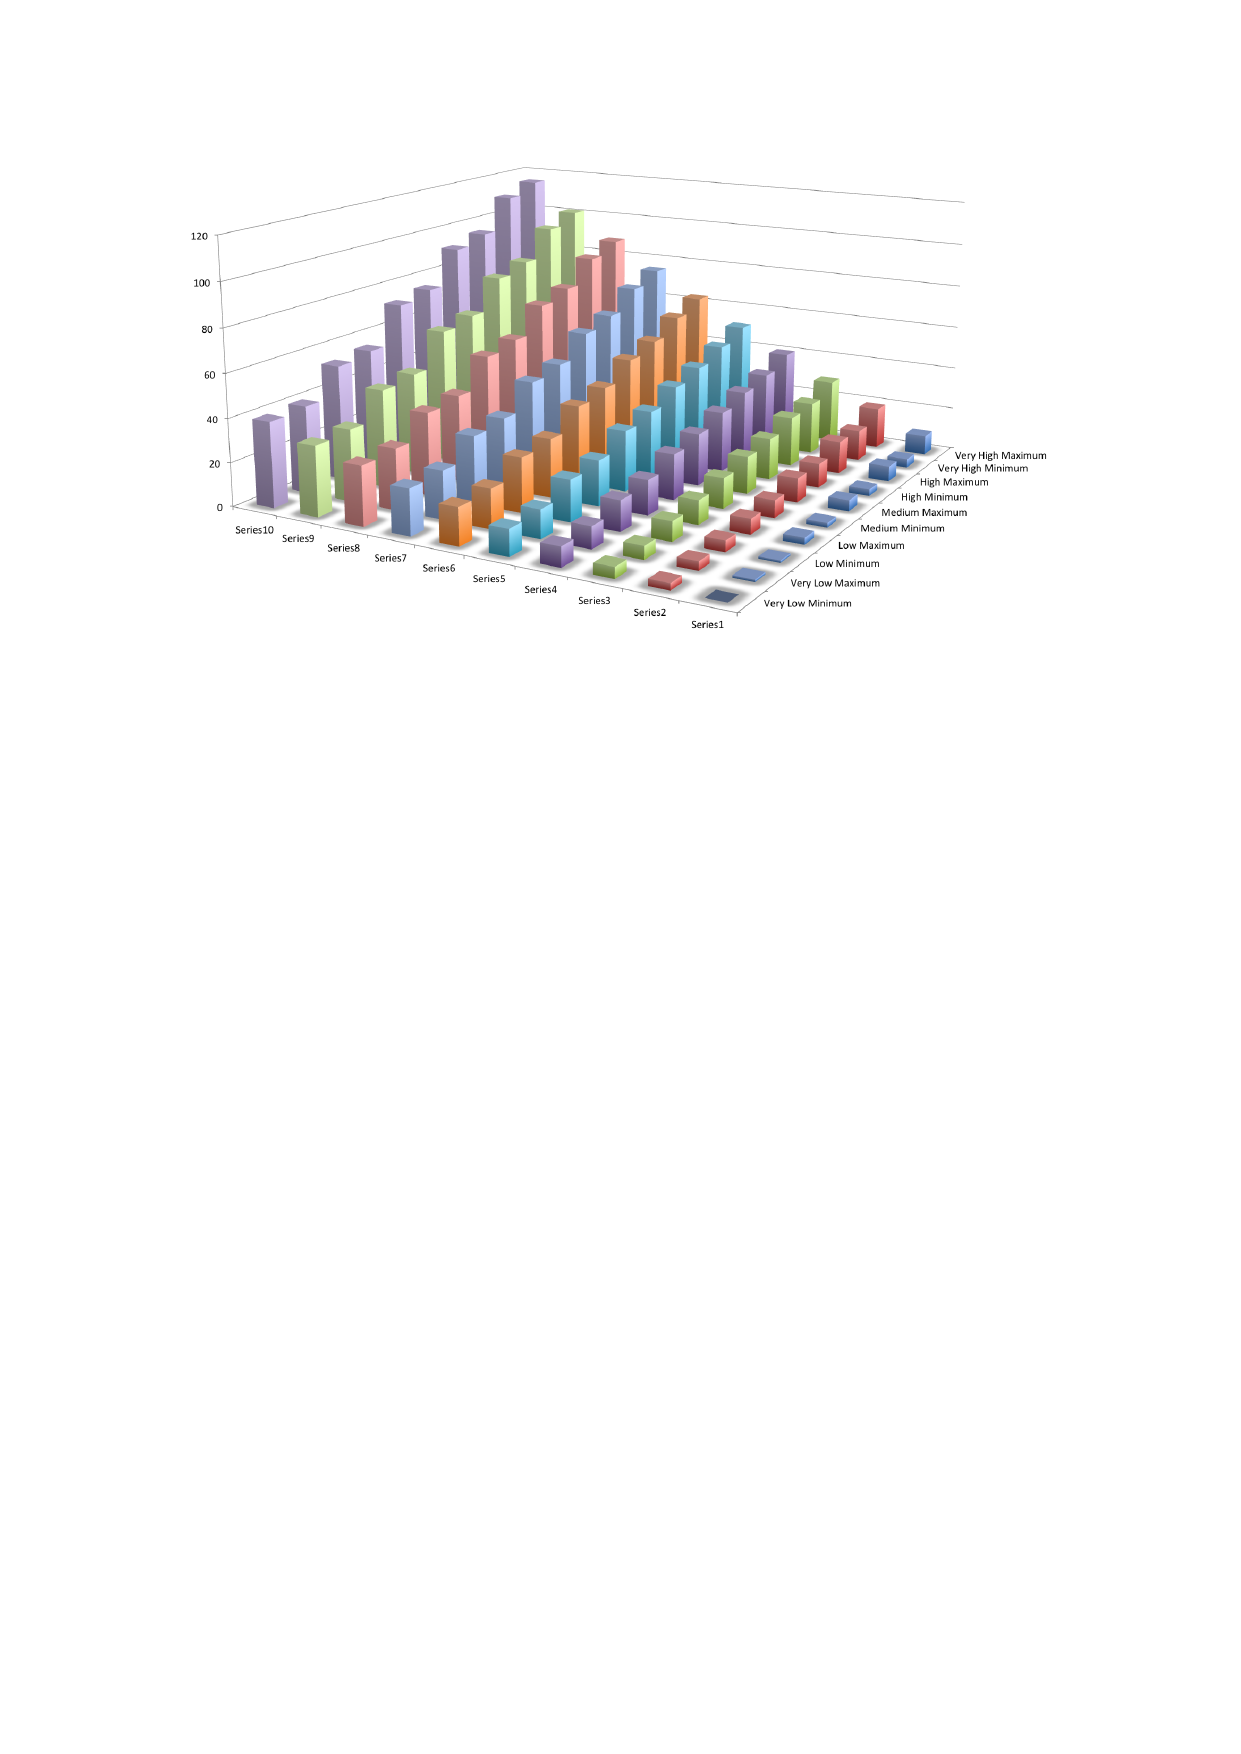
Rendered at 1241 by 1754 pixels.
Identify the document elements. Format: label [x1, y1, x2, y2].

picture [187, 150, 1051, 632]
